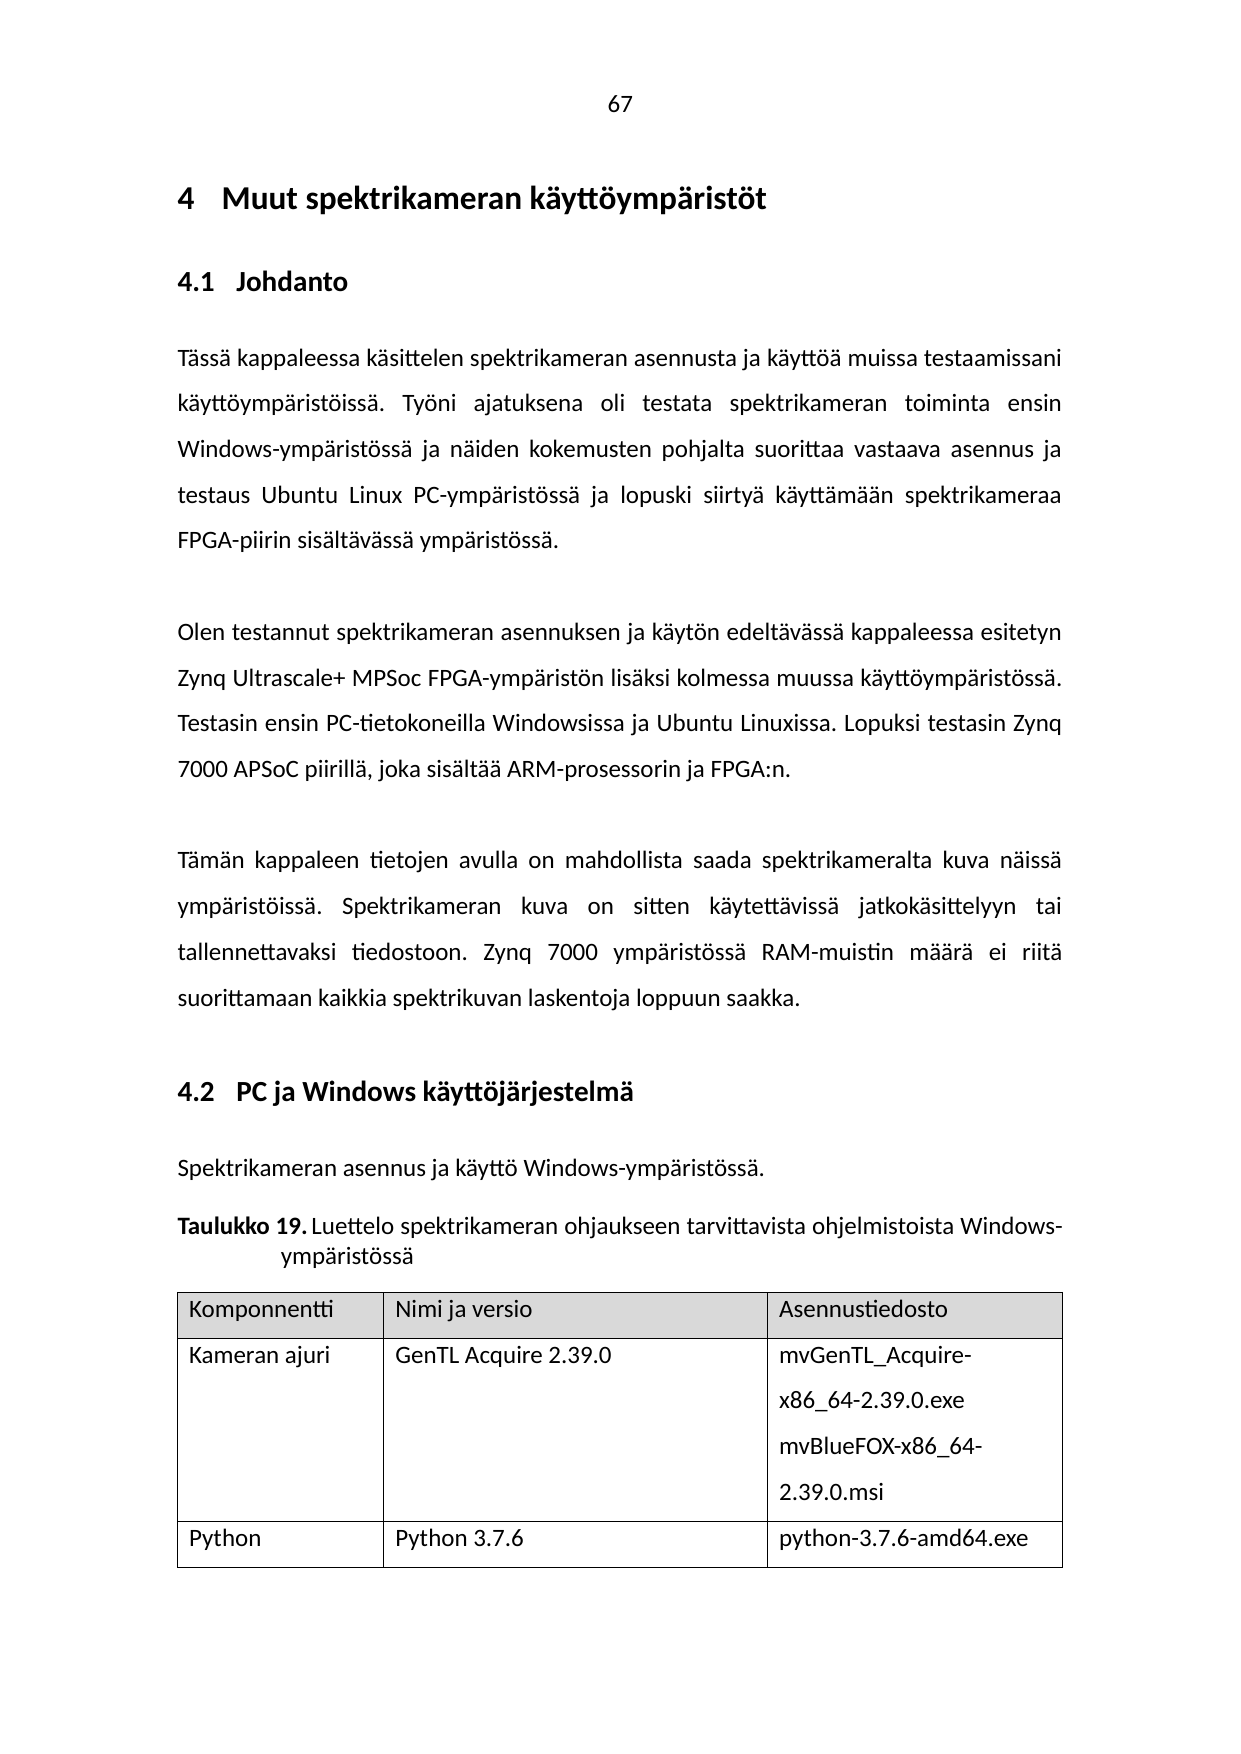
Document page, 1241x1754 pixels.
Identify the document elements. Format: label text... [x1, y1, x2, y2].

table_cell Python [178, 1522, 383, 1567]
text Taulukko 19. Luettelo spektrikameran ohjaukseen tarvittavista ohjelmistoista Windows-ympäristössä [177, 1210, 1063, 1271]
table_header Asennustiedosto [768, 1293, 1062, 1338]
table_cell Python 3.7.6 [384, 1522, 767, 1567]
subtitle Johdanto [177, 263, 1063, 299]
table_cell python-3.7.6-amd64.exe [768, 1522, 1062, 1567]
table_header Nimi ja versio [384, 1293, 767, 1338]
text Spektrikameran asennus ja käyttö Windows-ympäristössä. [177, 1152, 1063, 1182]
table_cell mvGenTL_Acquire-x86_64-2.39.0.exe mvBlueFOX-x86_64-2.39.0.msi [768, 1339, 1062, 1521]
text Tämän kappaleen tietojen avulla on mahdollista saada spektrikameralta kuva näissä ympäristöissä. Spektrikameran kuva on sitten käytettävissä jatkokäsittelyyn tai tallennettavaksi tiedostoon. Zynq 7000 ympäristössä RAM-muistin määrä ei riitä suorittamaan kaikkia spektrikuvan laskentoja loppuun saakka. [177, 845, 1063, 1012]
text Tässä kappaleessa käsittelen spektrikameran asennusta ja käyttöä muissa testaamissani käyttöympäristöissä. Työni ajatuksena oli testata spektrikameran toiminta ensin Windows-ympäristössä ja näiden kokemusten pohjalta suorittaa vastaava asennus ja testaus Ubuntu Linux PC-ympäristössä ja lopuski siirtyä käyttämään spektrikameraa FPGA-piirin sisältävässä ympäristössä. [177, 342, 1063, 555]
text Olen testannut spektrikameran asennuksen ja käytön edeltävässä kappaleessa esitetyn Zynq Ultrascale+ MPSoc FPGA-ympäristön lisäksi kolmessa muussa käyttöympäristössä. Testasin ensin PC-tietokoneilla Windowsissa ja Ubuntu Linuxissa. Lopuksi testasin Zynq 7000 APSoC piirillä, joka sisältää ARM-prosessorin ja FPGA:n. [177, 616, 1063, 784]
subtitle PC ja Windows käyttöjärjestelmä [177, 1073, 1063, 1109]
subtitle Muut spektrikameran käyttöympäristöt [177, 177, 1063, 218]
table_cell Kameran ajuri [178, 1339, 383, 1521]
table_cell GenTL Acquire 2.39.0 [384, 1339, 767, 1521]
table_header Komponnentti [178, 1293, 383, 1338]
